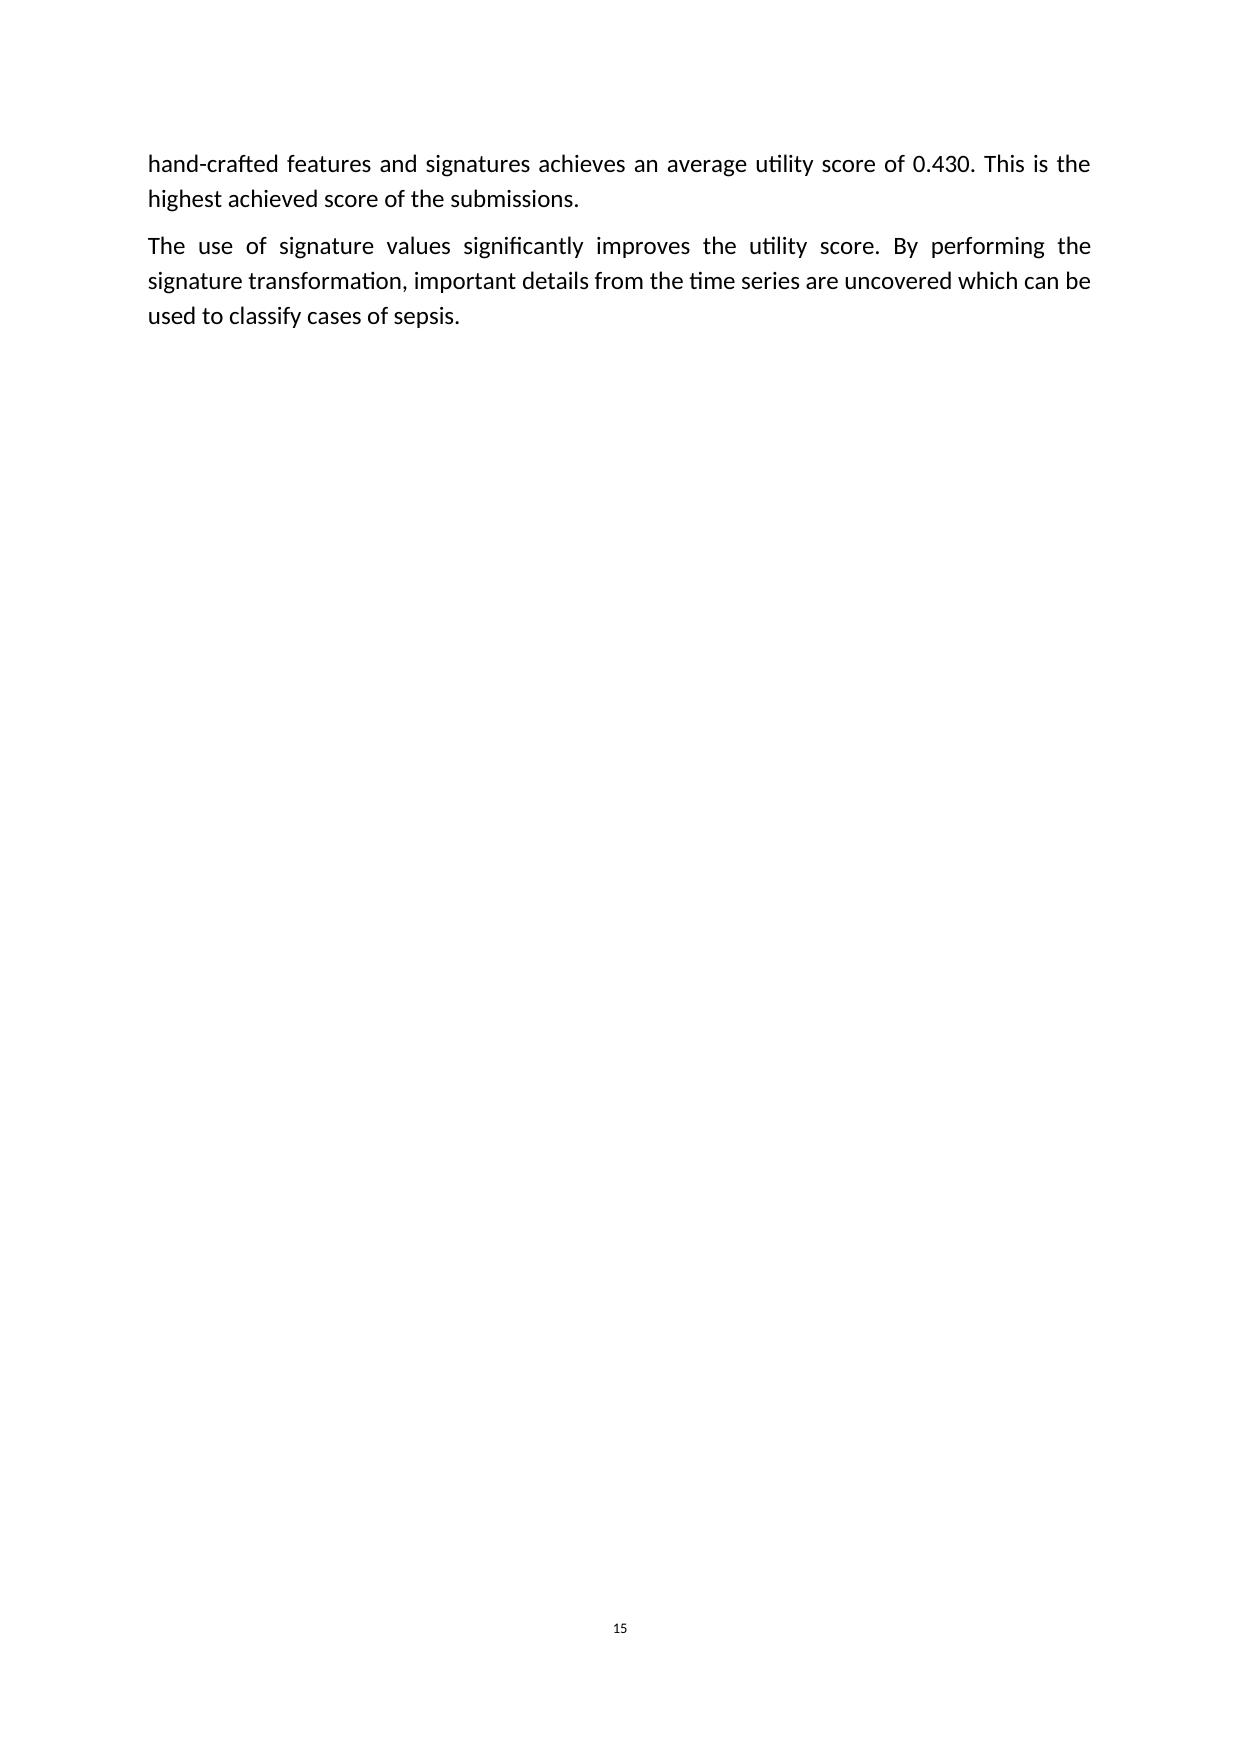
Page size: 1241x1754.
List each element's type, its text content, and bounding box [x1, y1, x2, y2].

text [148, 148, 1092, 213]
text The use of signature values significantly improves the utility score. By performing the signature transformation, important details from the time series are uncovered which can be used to classify cases of sepsis. [148, 230, 1092, 331]
